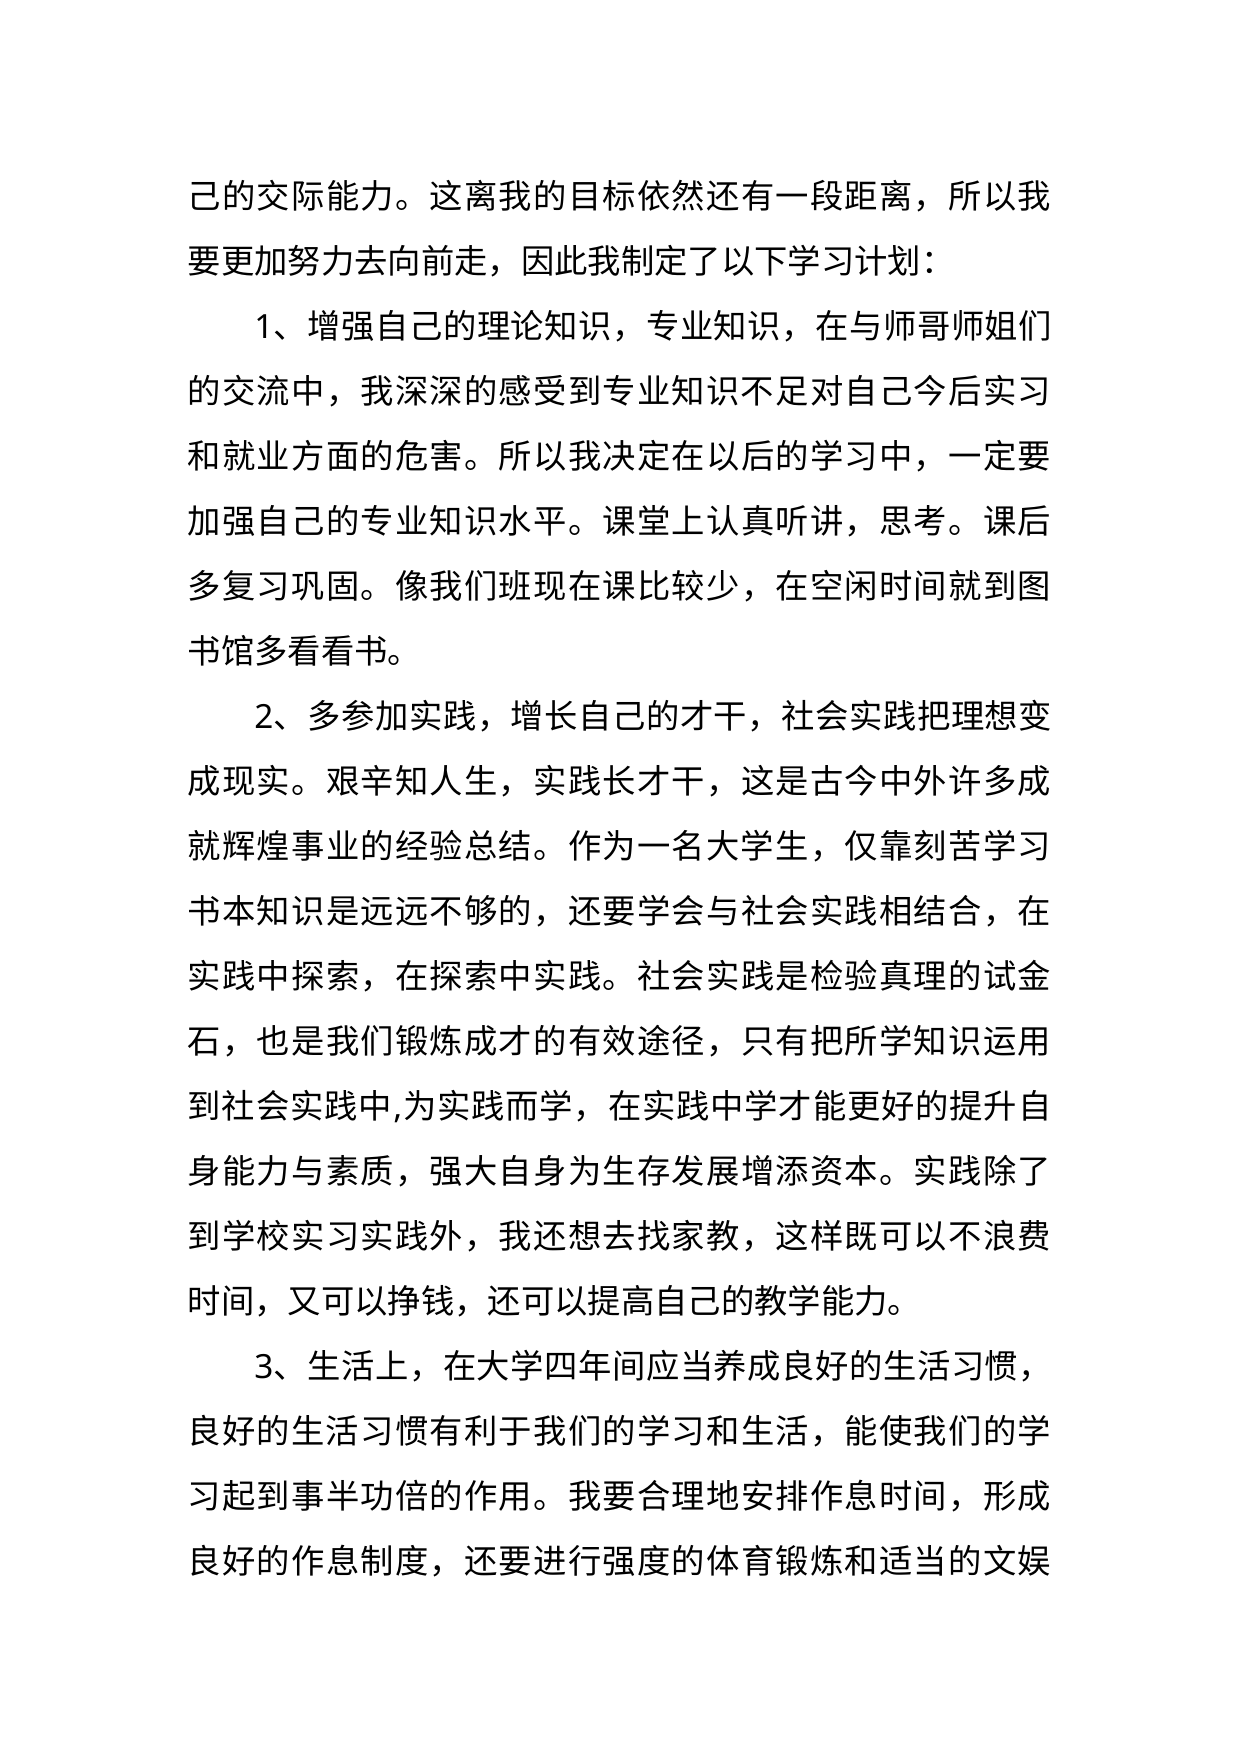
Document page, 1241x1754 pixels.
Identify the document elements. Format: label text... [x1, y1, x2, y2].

text 2、多参加实践，增长自己的才干，社会实践把理想变成现实。艰辛知人生，实践长才干，这是古今中外许多成就辉煌事业的经验总结。作为一名大学生，仅靠刻苦学习书本知识是远远不够的，还要学会与社会实践相结合，在实践中探索，在探索中实践。社会实践是检验真理的试金石，也是我们锻炼成才的有效途径，只有把所学知识运用到社会实践中,为实践而学，在实践中学才能更好的提升自身能力与素质，强大自身为生存发展增添资本。实践除了到学校实习实践外，我还想去找家教，这样既可以不浪费时间，又可以挣钱，还可以提高自己的教学能力。 [187, 682, 1053, 1332]
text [187, 1332, 1053, 1592]
text 1、增强自己的理论知识，专业知识，在与师哥师姐们的交流中，我深深的感受到专业知识不足对自己今后实习和就业方面的危害。所以我决定在以后的学习中，一定要加强自己的专业知识水平。课堂上认真听讲，思考。课后多复习巩固。像我们班现在课比较少，在空闲时间就到图书馆多看看书。 [187, 292, 1053, 682]
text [187, 162, 1053, 292]
